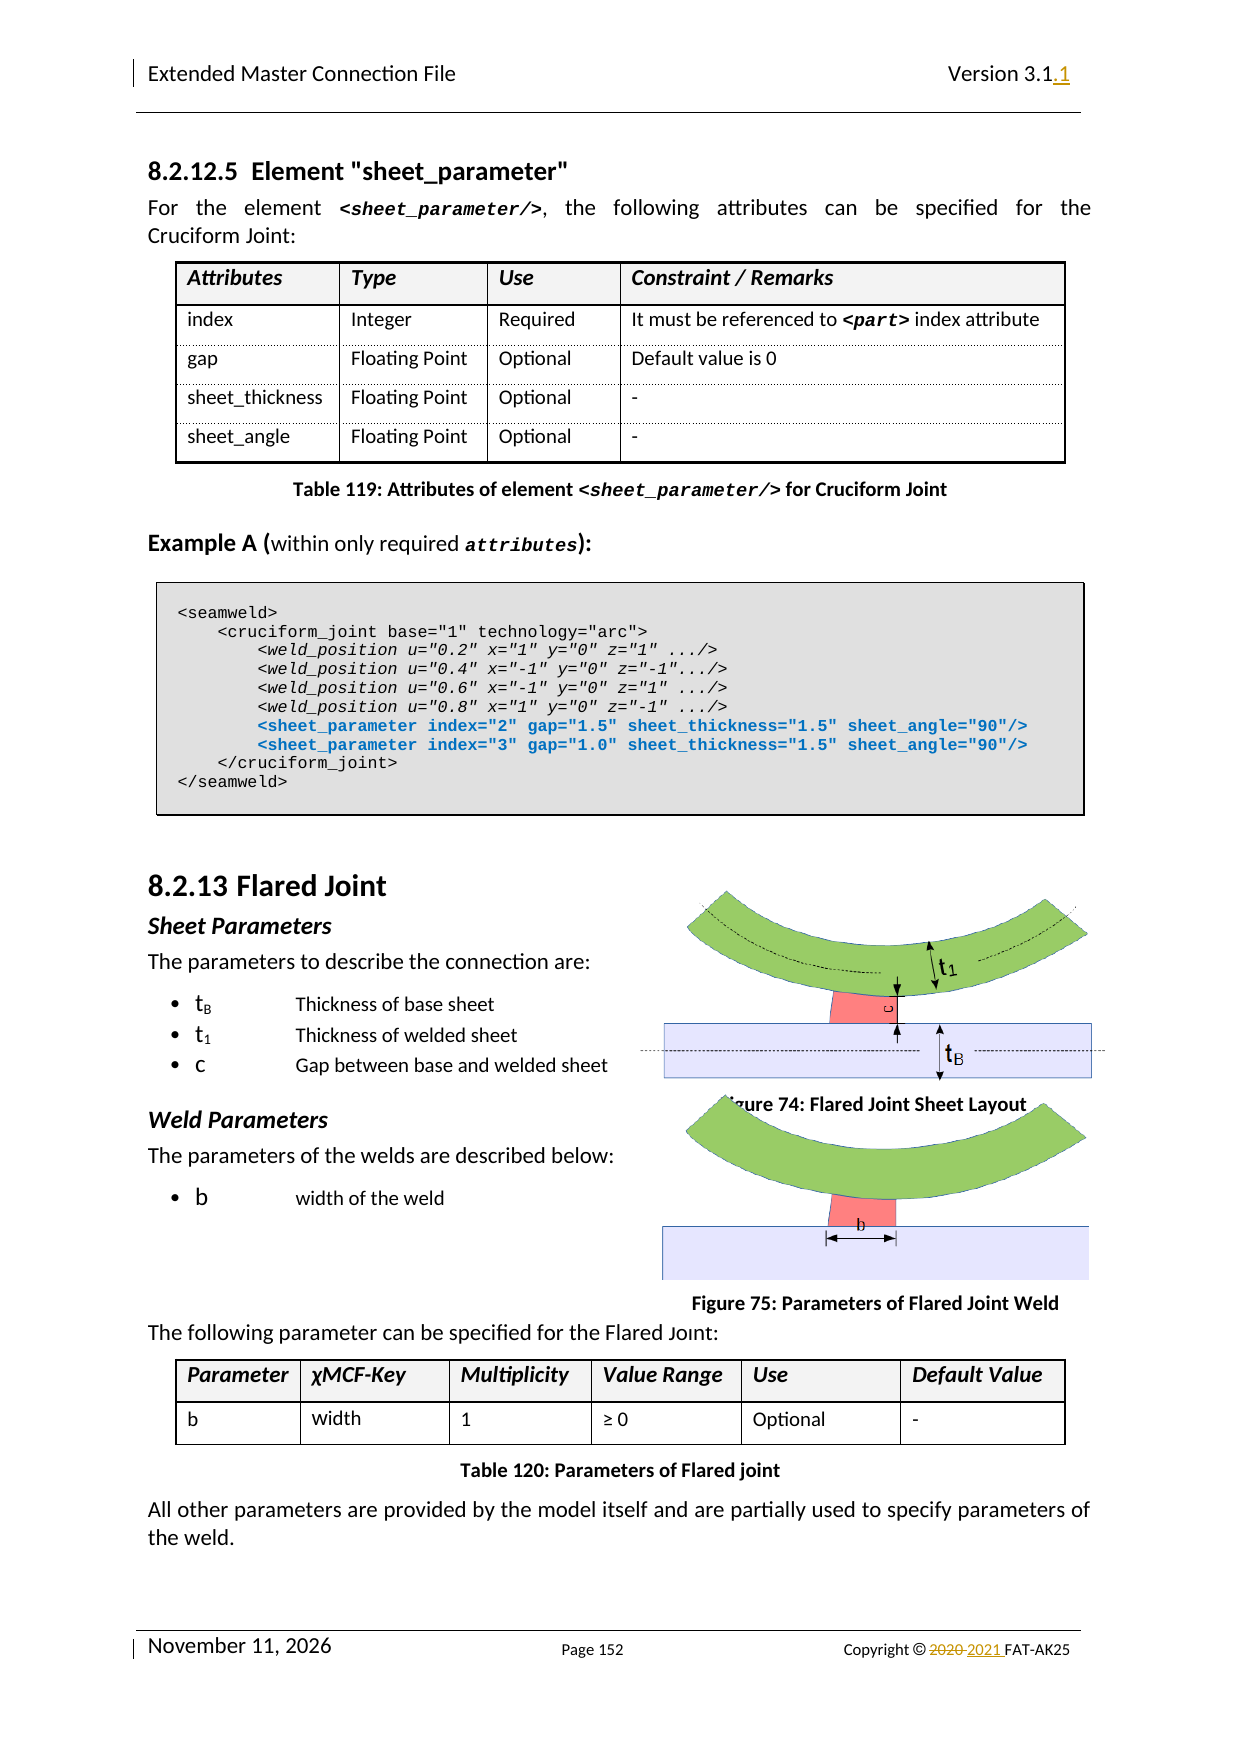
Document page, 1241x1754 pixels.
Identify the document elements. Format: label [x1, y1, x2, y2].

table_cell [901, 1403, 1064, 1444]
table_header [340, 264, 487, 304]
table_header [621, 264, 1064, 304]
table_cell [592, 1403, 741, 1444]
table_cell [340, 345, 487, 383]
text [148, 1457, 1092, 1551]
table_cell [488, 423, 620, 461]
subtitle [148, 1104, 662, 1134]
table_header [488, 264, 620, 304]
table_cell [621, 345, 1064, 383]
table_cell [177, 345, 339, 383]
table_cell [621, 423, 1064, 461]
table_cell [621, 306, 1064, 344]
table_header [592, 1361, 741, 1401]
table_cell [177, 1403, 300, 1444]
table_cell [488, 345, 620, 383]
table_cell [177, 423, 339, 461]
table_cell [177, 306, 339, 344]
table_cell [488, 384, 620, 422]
picture [640, 890, 1106, 1081]
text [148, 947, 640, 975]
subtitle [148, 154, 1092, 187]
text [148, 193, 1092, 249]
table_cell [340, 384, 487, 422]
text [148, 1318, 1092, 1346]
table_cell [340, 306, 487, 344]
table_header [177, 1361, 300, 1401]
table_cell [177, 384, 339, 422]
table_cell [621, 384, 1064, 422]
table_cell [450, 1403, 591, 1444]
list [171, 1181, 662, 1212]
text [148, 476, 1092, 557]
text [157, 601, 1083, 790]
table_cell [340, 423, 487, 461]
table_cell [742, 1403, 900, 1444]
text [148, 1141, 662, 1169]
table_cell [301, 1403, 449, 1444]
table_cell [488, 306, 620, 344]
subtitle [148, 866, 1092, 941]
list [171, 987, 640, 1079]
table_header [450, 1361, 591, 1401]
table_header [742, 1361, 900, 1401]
picture [662, 1094, 1089, 1280]
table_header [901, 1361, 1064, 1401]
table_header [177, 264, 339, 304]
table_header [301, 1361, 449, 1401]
